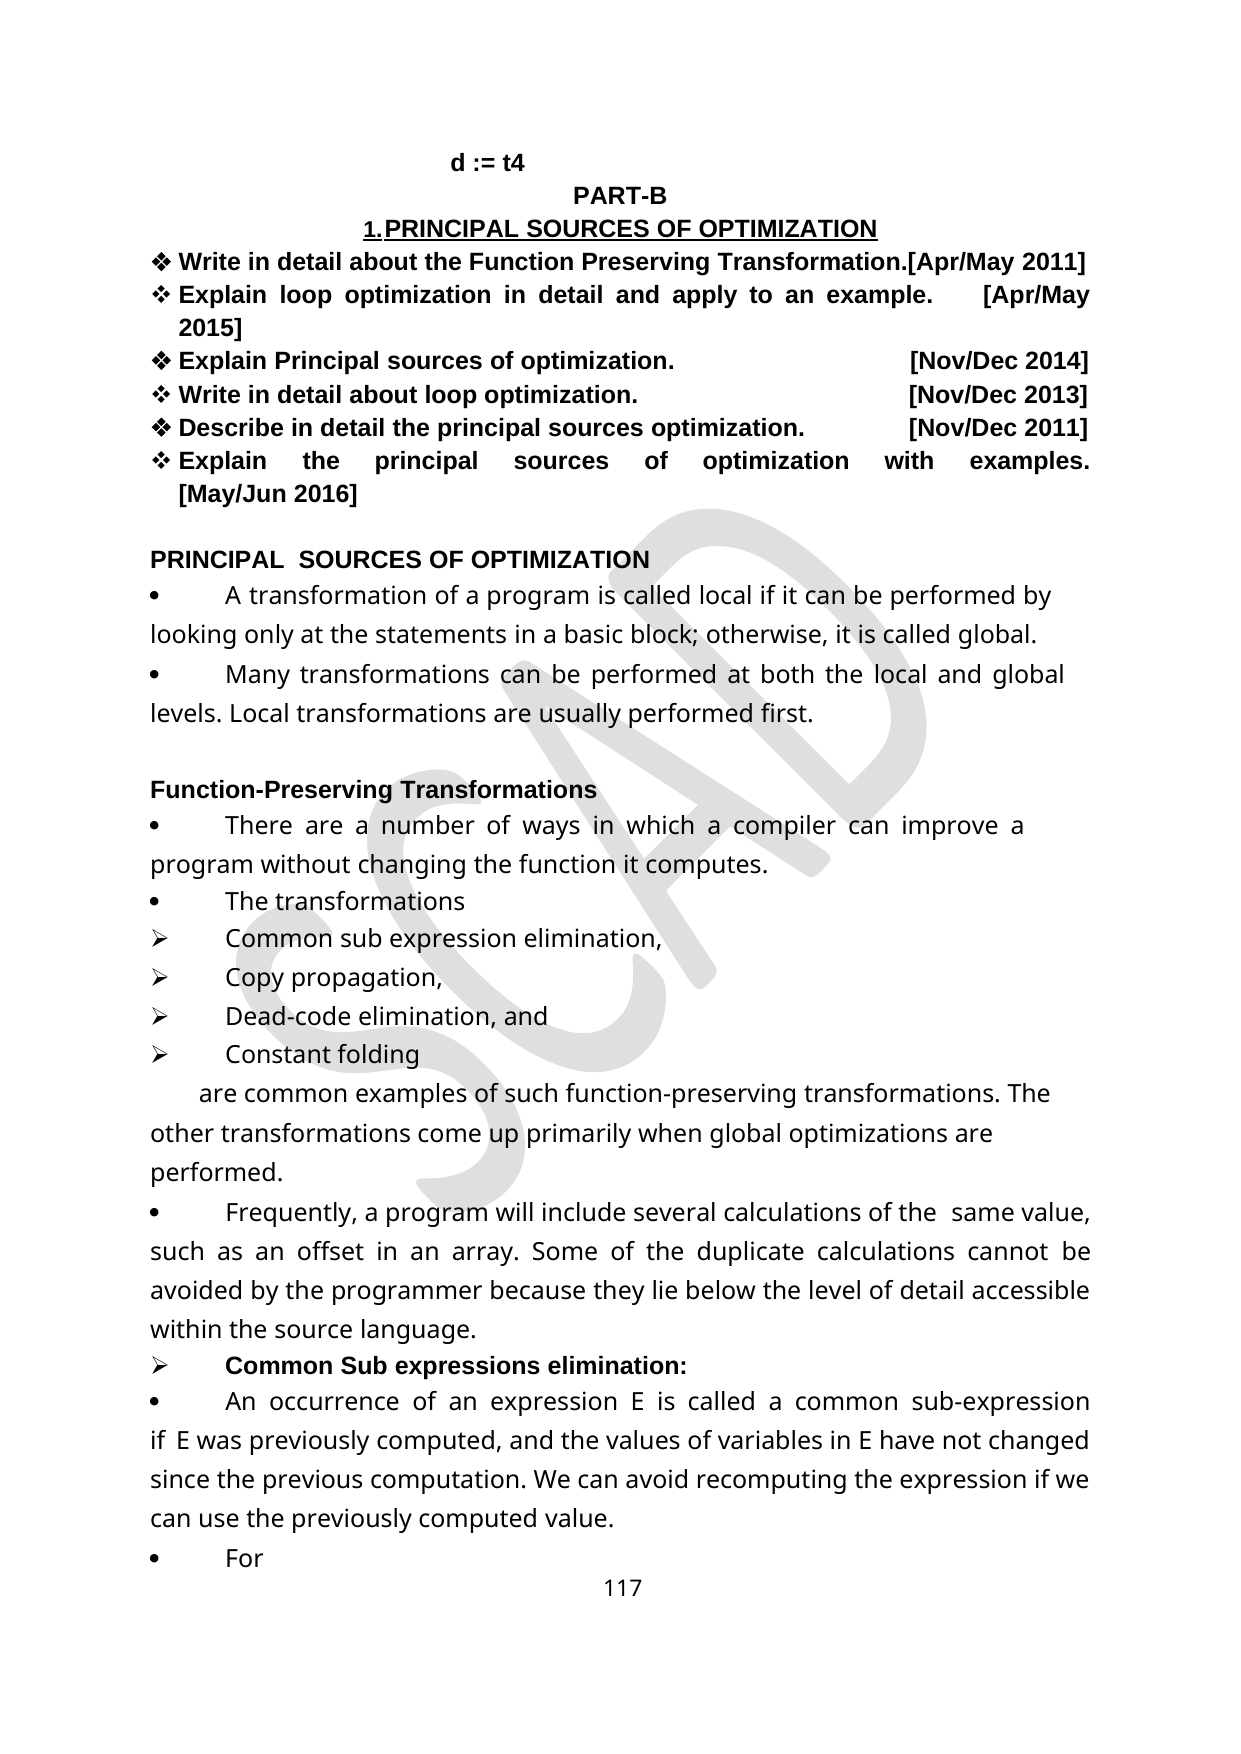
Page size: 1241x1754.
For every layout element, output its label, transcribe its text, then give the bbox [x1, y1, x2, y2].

list Copy propagation, [150, 959, 1240, 993]
list An occurrence of an expression E is called a common sub-expression if E was previously computed, and the values of variables in E have not changed since the previous computation. We can avoid recomputing the expression if we can use the previously computed value. [150, 1384, 1091, 1535]
list Common sub expression elimination, [150, 921, 1240, 955]
list A transformation of a program is called local if it can be performed by looking only at the statements in a basic block; otherwise, it is called global. [150, 578, 1089, 651]
subtitle d := t4 [450, 148, 1240, 177]
list The transformations [150, 886, 1240, 916]
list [150, 1540, 364, 1574]
subtitle Explain loop optimization in detail and apply to an example. [Apr/May 2015] [150, 280, 1090, 342]
subtitle Explain the principal sources of optimization with examples. [May/Jun 2016] [150, 446, 1091, 508]
text are common examples of such function-preserving transformations. The other transformations come up primarily when global optimizations are performed. [150, 1076, 1091, 1189]
text PRINCIPAL SOURCES OF OPTIMIZATION [150, 545, 1240, 574]
subtitle Function-Preserving Transformations [150, 775, 1240, 803]
list There are a number of ways in which a compiler can improve a program without changing the function it computes. [150, 807, 1090, 881]
list Constant folding [150, 1037, 1240, 1071]
list PRINCIPAL SOURCES OF OPTIMIZATION [363, 214, 1240, 243]
text PART-B [150, 181, 1090, 210]
list Explain Principal sources of optimization. [Nov/Dec 2014] [150, 346, 1240, 375]
list Dead-code elimination, and [150, 998, 1240, 1032]
list Describe in detail the principal sources optimization. [Nov/Dec 2011] [150, 413, 1240, 442]
list Frequently, a program will include several calculations of the same value, such as an offset in an array. Some of the duplicate calculations cannot be avoided by the programmer because they lie below the level of detail accessible within the source language. [150, 1194, 1091, 1346]
list Many transformations can be performed at both the local and global levels. Local transformations are usually performed first. [150, 656, 1090, 729]
list Write in detail about the Function Preserving Transformation.[Apr/May 2011] [150, 247, 1240, 276]
subtitle Common Sub expressions elimination: [150, 1351, 1240, 1380]
subtitle Write in detail about loop optimization. [Nov/Dec 2013] [150, 379, 1240, 408]
